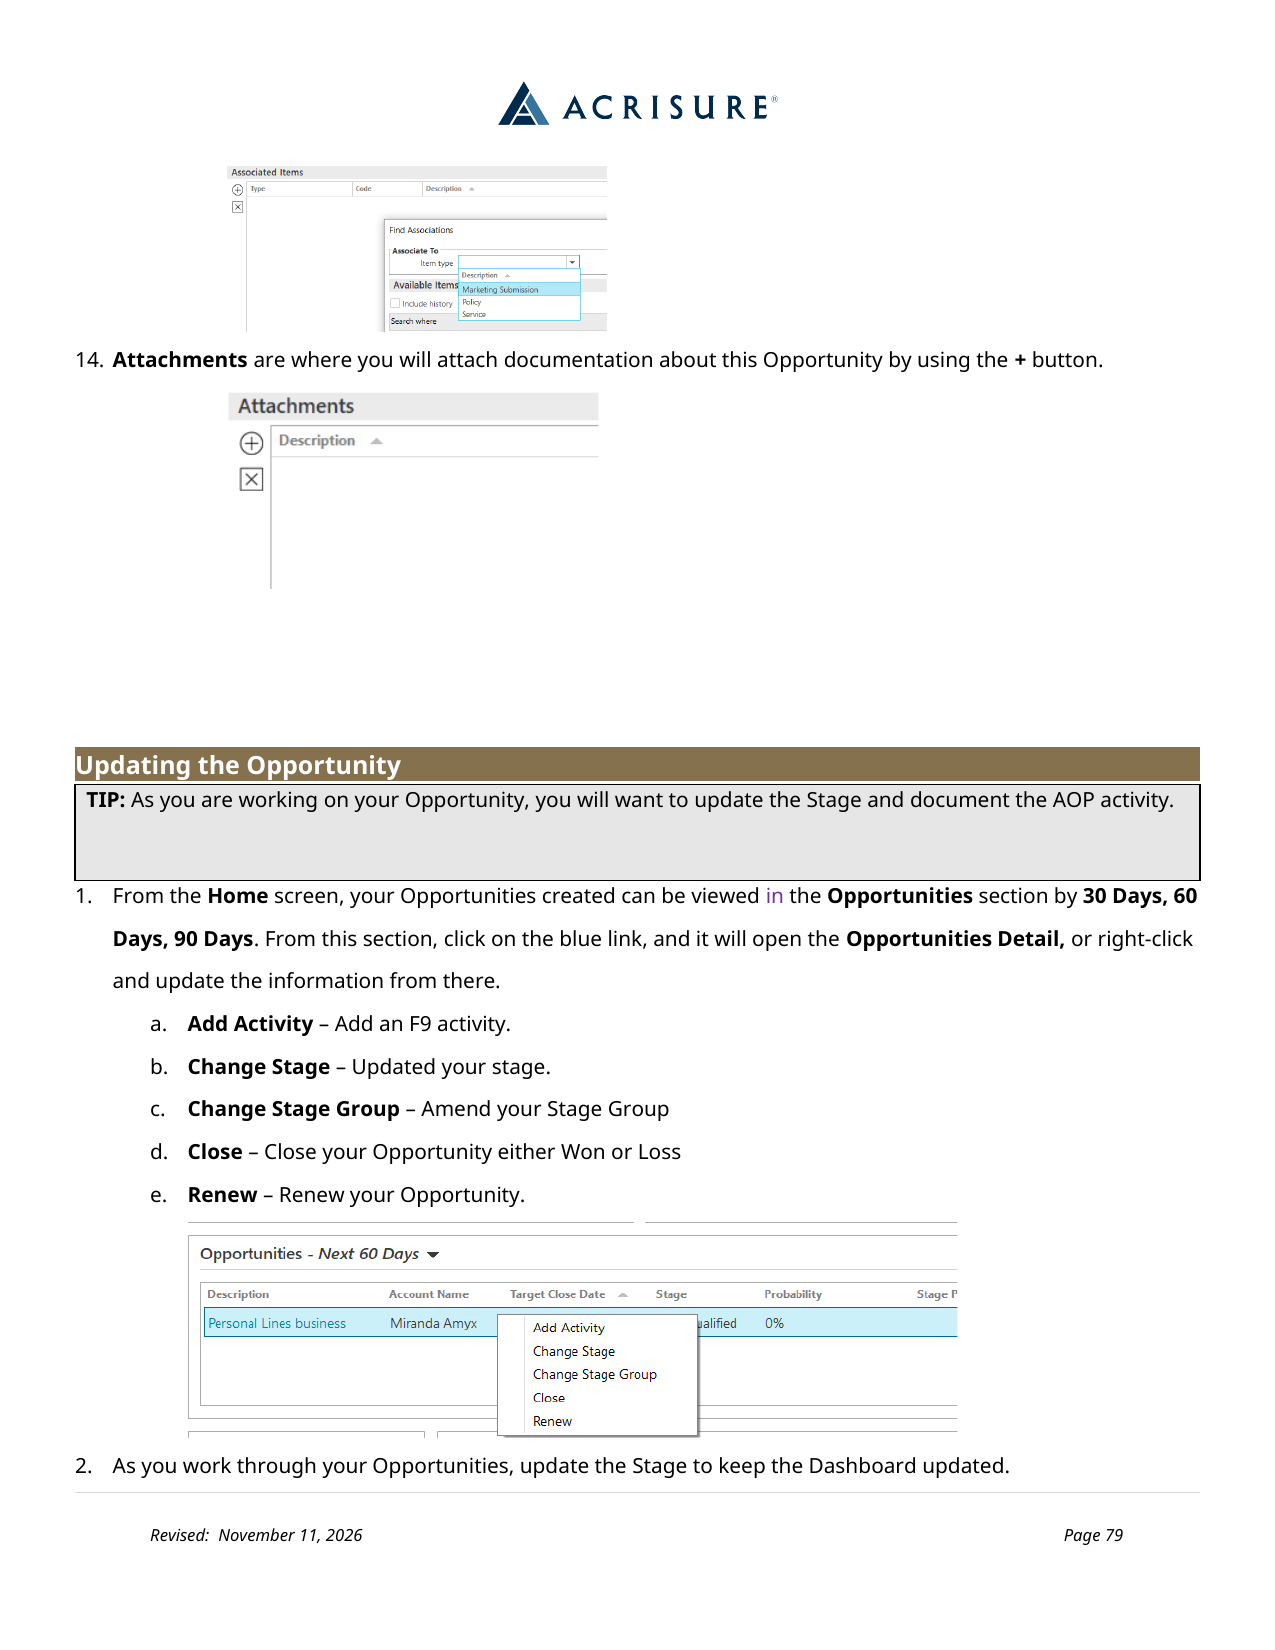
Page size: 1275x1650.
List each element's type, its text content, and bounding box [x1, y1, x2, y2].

list Renew – Renew your Opportunity. [150, 1180, 1200, 1208]
picture [225, 163, 607, 332]
list Change Stage – Updated your stage. [150, 1052, 1200, 1080]
picture [225, 388, 599, 589]
list As you work through your Opportunities, update the Stage to keep the Dashboard updated. [75, 1451, 1200, 1480]
table_header TIP: As you are working on your Opportunity, you will want to update the Stage and document the AOP activity. [76, 785, 1199, 880]
picture [187, 1222, 958, 1438]
list Close – Close your Opportunity either Won or Loss [150, 1137, 1200, 1166]
list Attachments are where you will attach documentation about this Opportunity by using the + button. [75, 346, 1200, 374]
picture [496, 75, 779, 135]
subtitle Updating the Opportunity [75, 747, 1200, 781]
list From the Home screen, your Opportunities created can be viewed in the Opportunities section by 30 Days, 60 Days, 90 Days. From this section, click on the blue link, and it will open the Opportunities Detail, or right-click and update the information from there. [75, 881, 1200, 995]
list Add Activity – Add an F9 activity. [150, 1009, 1200, 1038]
list Change Stage Group – Amend your Stage Group [150, 1094, 1200, 1123]
